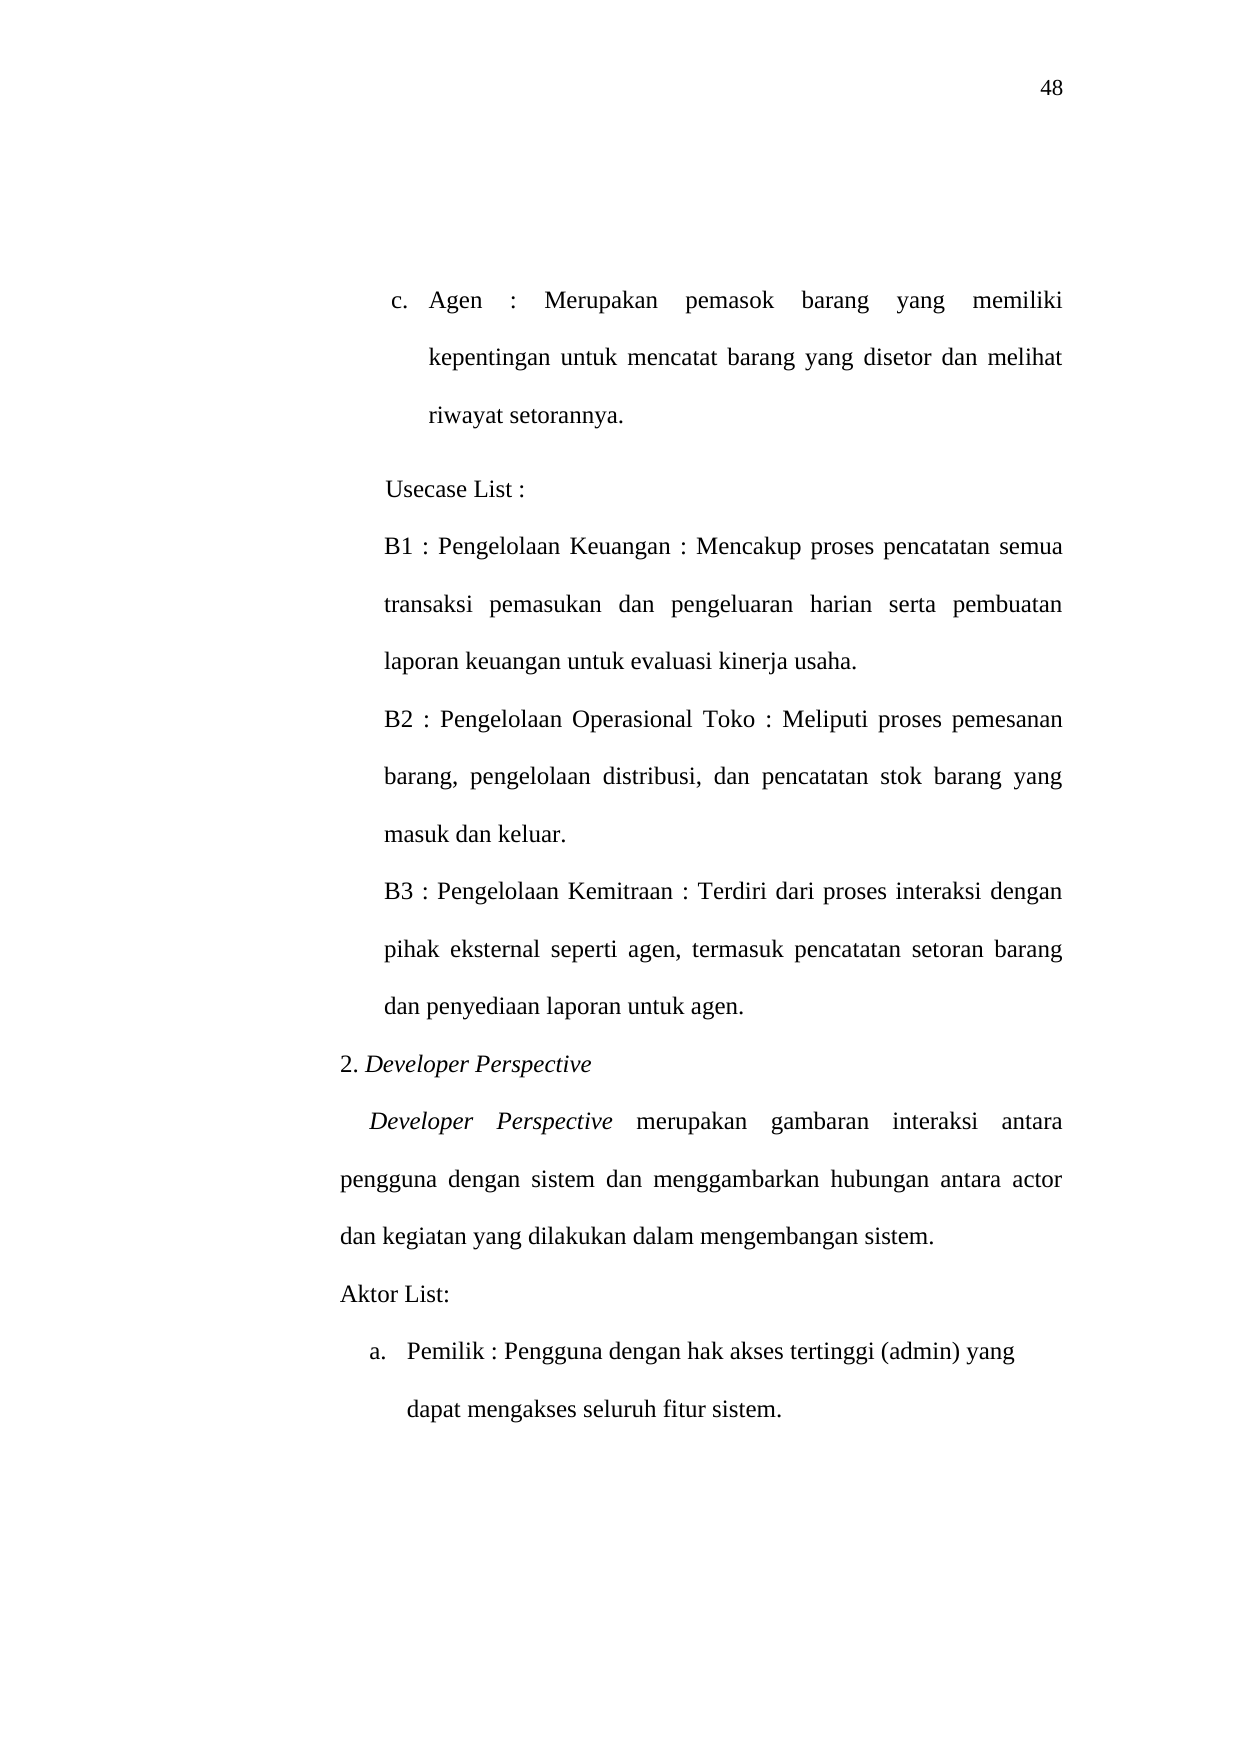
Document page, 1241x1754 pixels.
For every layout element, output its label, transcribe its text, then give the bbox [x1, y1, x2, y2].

text 2. Developer Perspective [340, 1049, 1063, 1078]
text Usecase List : [295, 474, 1063, 503]
text B2 : Pengelolaan Operasional Toko : Meliputi proses pemesanan barang, pengelolaan distribusi, dan pencatatan stok barang yang masuk dan keluar. [384, 704, 1063, 848]
text B3 : Pengelolaan Kemitraan : Terdiri dari proses interaksi dengan pihak eksternal seperti agen, termasuk pencatatan setoran barang dan penyediaan laporan untuk agen. [384, 876, 1063, 1020]
list Agen : Merupakan pemasok barang yang memiliki kepentingan untuk mencatat barang yang disetor dan melihat riwayat setorannya. [391, 285, 1063, 428]
text Developer Perspective merupakan gambaran interaksi antara pengguna dengan sistem dan menggambarkan hubungan antara actor dan kegiatan yang dilakukan dalam mengembangan sistem. [340, 1106, 1063, 1250]
text Aktor List: [310, 1279, 1063, 1308]
list Pemilik : Pengguna dengan hak akses tertinggi (admin) yang dapat mengakses seluruh fitur sistem. [369, 1336, 1063, 1423]
text B1 : Pengelolaan Keuangan : Mencakup proses pencatatan semua transaksi pemasukan dan pengeluaran harian serta pembuatan laporan keuangan untuk evaluasi kinerja usaha. [384, 531, 1063, 675]
